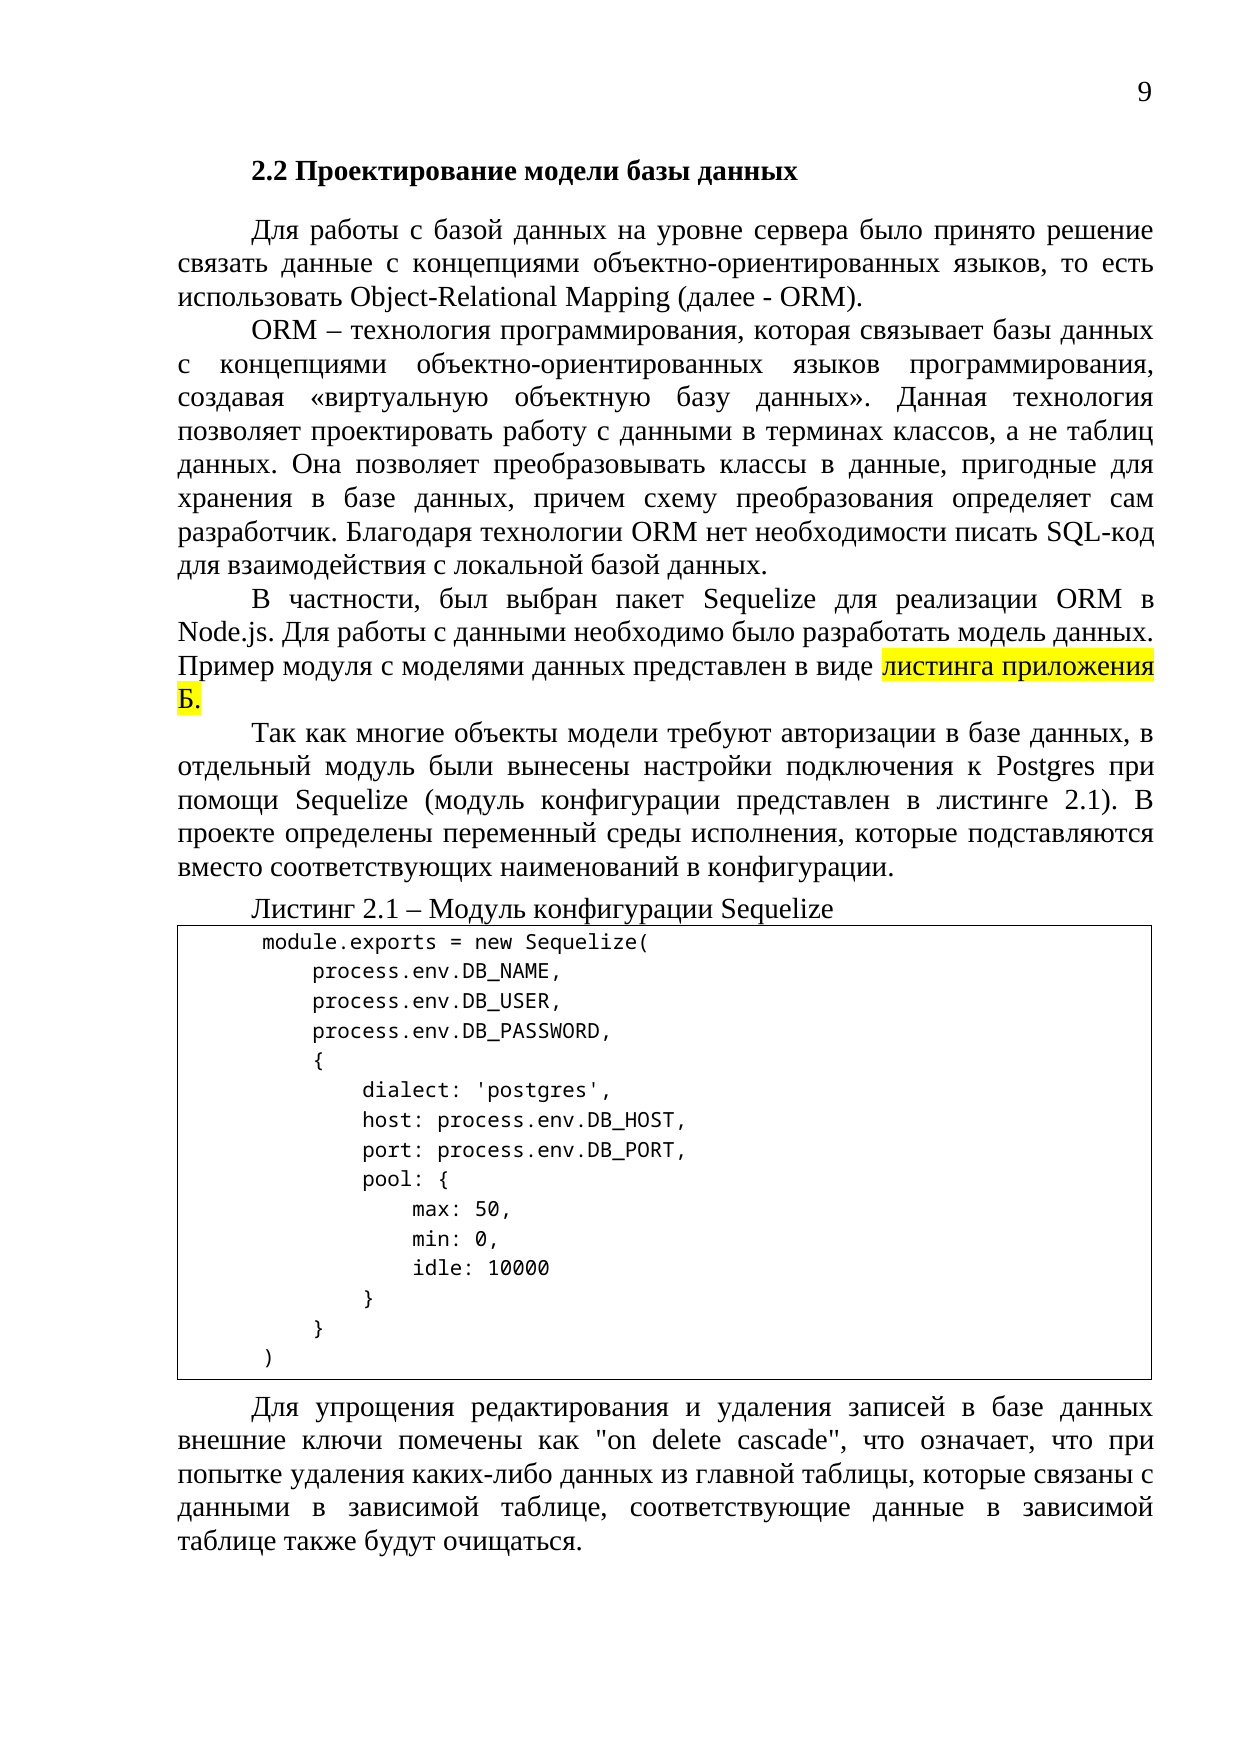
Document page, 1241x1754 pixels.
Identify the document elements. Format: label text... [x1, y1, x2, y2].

text Для упрощения редактирования и удаления записей в базе данных внешние ключи помечены как "on delete cascade", что означает, что при попытке удаления каких-либо данных из главной таблицы, которые связаны с данными в зависимой таблице, соответствующие данные в зависимой таблице также будут очищаться. [177, 1389, 1154, 1556]
table_header module.exports = new Sequelize( process.env.DB_NAME, process.env.DB_USER, process.env.DB_PASSWORD, { dialect: 'postgres', host: process.env.DB_HOST, port: process.env.DB_PORT, pool: { max: 50, min: 0, idle: 10000 } } ) [178, 926, 1151, 1379]
text Для работы с базой данных на уровне сервера было принято решение связать данные с концепциями объектно-ориентированных языков, то есть использовать Object-Relational Mapping (далее - ORM). [177, 212, 1154, 312]
text Так как многие объекты модели требуют авторизации в базе данных, в отдельный модуль были вынесены настройки подключения к Postgres при помощи Sequelize (модуль конфигурации представлен в листинге 2.1). В проекте определены переменный среды исполнения, которые подставляются вместо соответствующих наименований в конфигурации. [177, 715, 1154, 883]
text В частности, был выбран пакет Sequelize для реализации ORM в Node.js. Для работы с данными необходимо было разработать модель данных. Пример модуля с моделями данных представлен в виде листинга приложения Б. [177, 581, 1154, 715]
text ORM – технология программирования, которая связывает базы данных с концепциями объектно-ориентированных языков программирования, создавая «виртуальную объектную базу данных». Данная технология позволяет проектировать работу с данными в терминах классов, а не таблиц данных. Она позволяет преобразовывать классы в данные, пригодные для хранения в базе данных, причем схему преобразования определяет сам разработчик. Благодаря технологии ORM нет необходимости писать SQL-код для взаимодействия с локальной базой данных. [177, 312, 1154, 581]
subtitle 2.2 Проектирование модели базы данных [177, 153, 1152, 187]
text Листинг 2.1 – Модуль конфигурации Sequelize [177, 891, 1152, 924]
